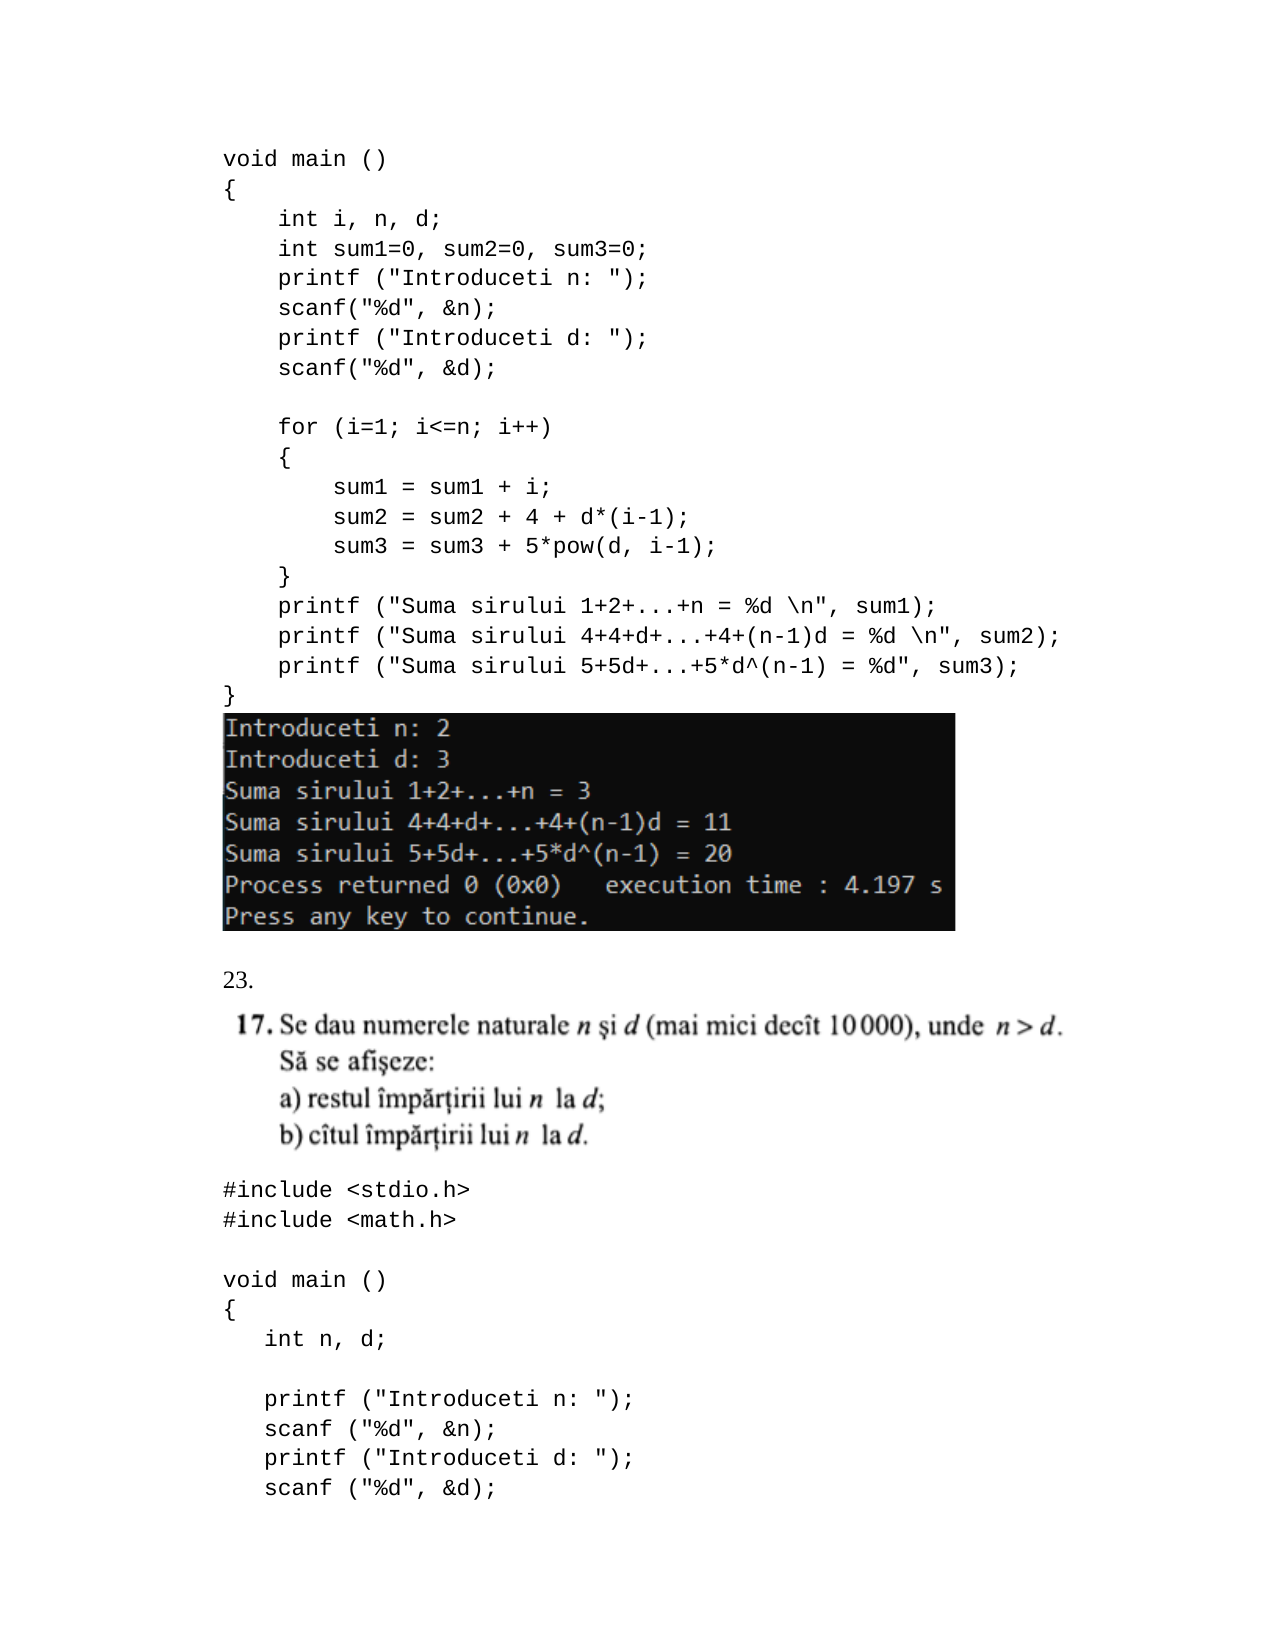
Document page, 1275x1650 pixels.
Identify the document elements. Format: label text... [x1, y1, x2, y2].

list void main () [223, 148, 1127, 173]
list printf ("Introduceti d: "); [223, 326, 1127, 352]
list int sum1=0, sum2=0, sum3=0; [223, 237, 1127, 263]
list sum2 = sum2 + 4 + d*(i-1); [223, 505, 1127, 531]
list 23. [223, 965, 1127, 993]
list #include <stdio.h> [223, 1178, 1127, 1204]
list scanf ("%d", &d); [223, 1476, 1127, 1502]
list printf ("Suma sirului 1+2+...+n = %d \n", sum1); [223, 594, 1127, 620]
list { [223, 1298, 1127, 1324]
list printf ("Suma sirului 5+5d+...+5*d^(n-1) = %d", sum3); [223, 654, 1127, 680]
list } [223, 684, 1127, 710]
list scanf ("%d", &n); [223, 1417, 1127, 1443]
list printf ("Introduceti d: "); [223, 1447, 1127, 1473]
list { [223, 446, 1127, 471]
list #include <math.h> [223, 1208, 1127, 1234]
list printf ("Suma sirului 4+4+d+...+4+(n-1)d = %d \n", sum2); [223, 624, 1127, 650]
list printf ("Introduceti n: "); [223, 1387, 1127, 1413]
list sum3 = sum3 + 5*pow(d, i-1); [223, 535, 1127, 561]
list scanf("%d", &n); [223, 297, 1127, 322]
list for (i=1; i<=n; i++) [223, 416, 1127, 442]
picture [222, 713, 956, 931]
list void main () [223, 1268, 1127, 1294]
list int n, d; [223, 1327, 1127, 1353]
list } [223, 565, 1127, 591]
picture [222, 997, 1083, 1175]
list scanf("%d", &d); [223, 356, 1127, 382]
list printf ("Introduceti n: "); [223, 267, 1127, 293]
list int i, n, d; [223, 207, 1127, 233]
list sum1 = sum1 + i; [223, 475, 1127, 501]
list { [223, 177, 1127, 203]
